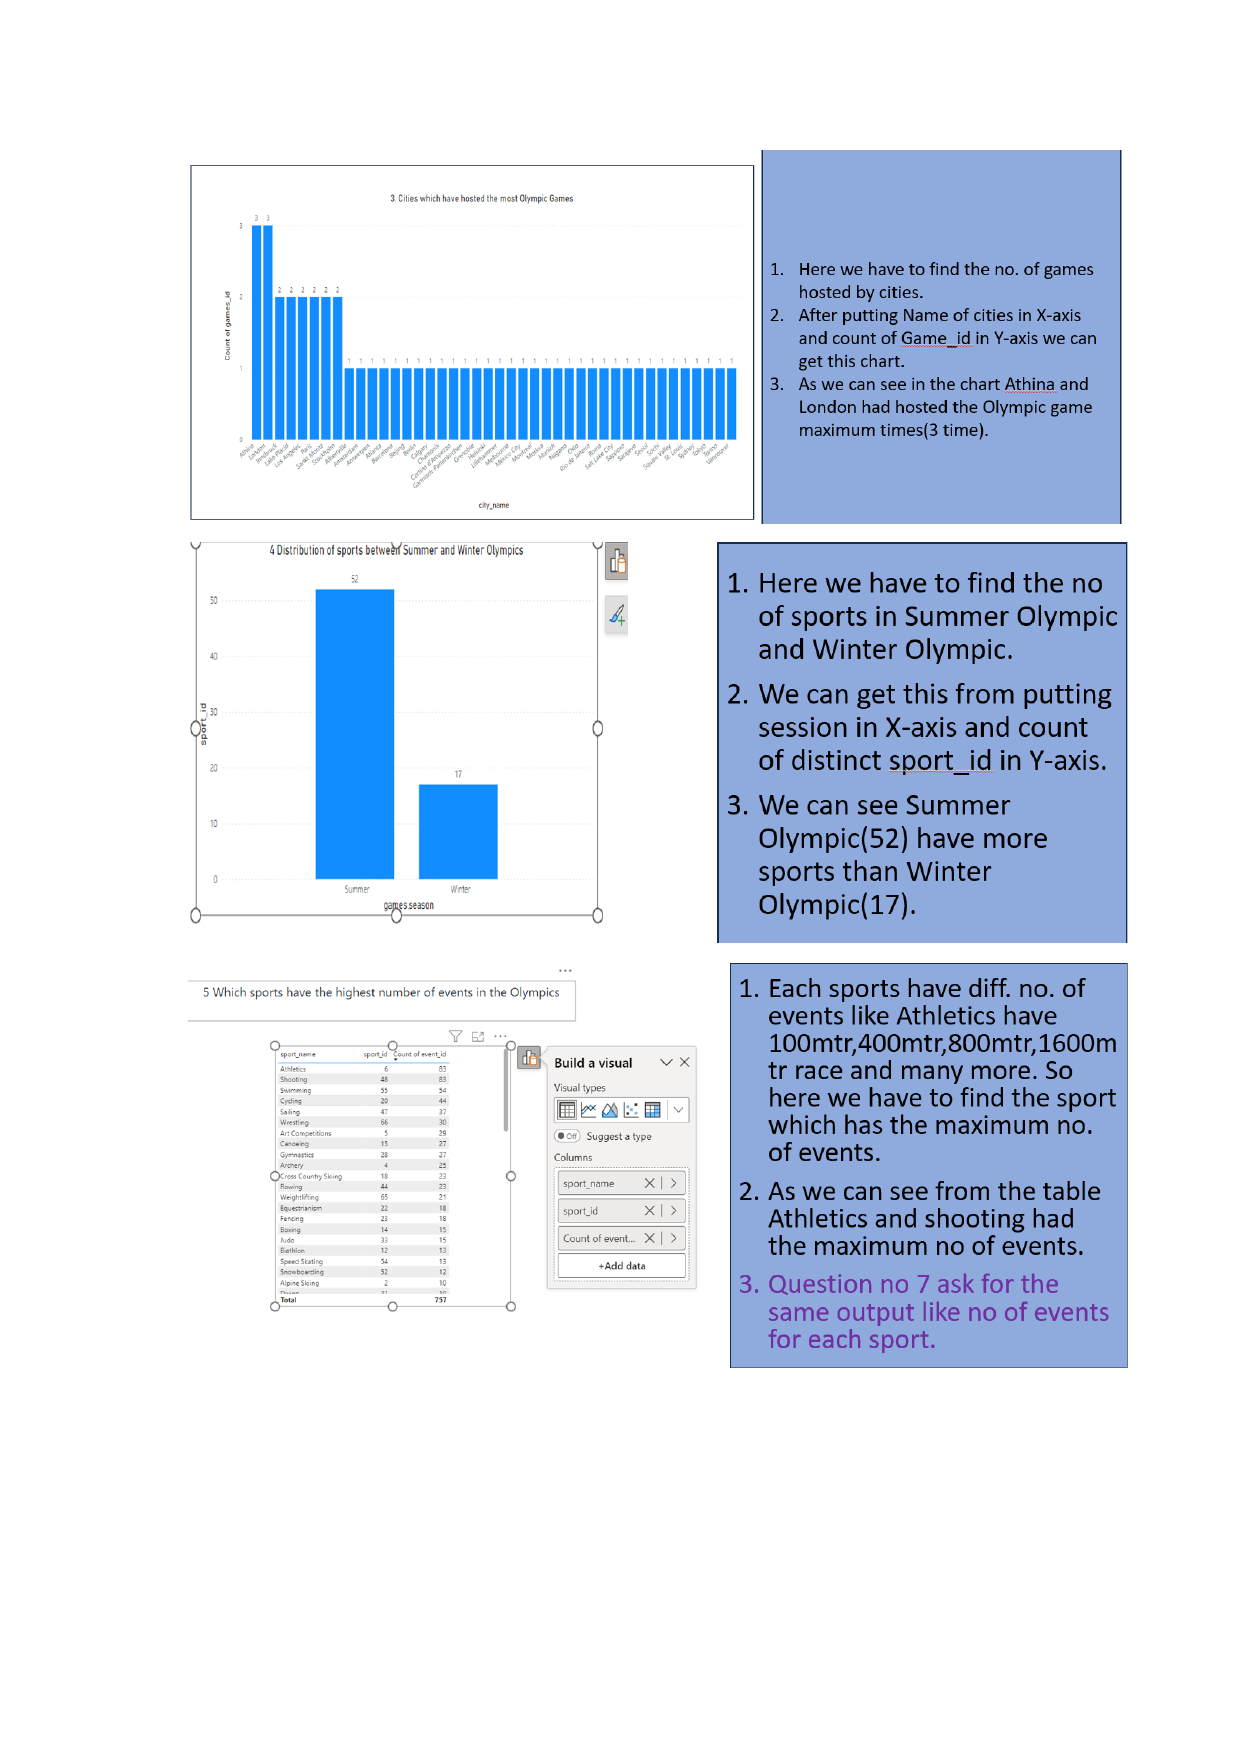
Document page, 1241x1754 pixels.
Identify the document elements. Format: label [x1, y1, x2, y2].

picture [187, 150, 1128, 524]
picture [187, 542, 1128, 943]
picture [187, 961, 1128, 1368]
